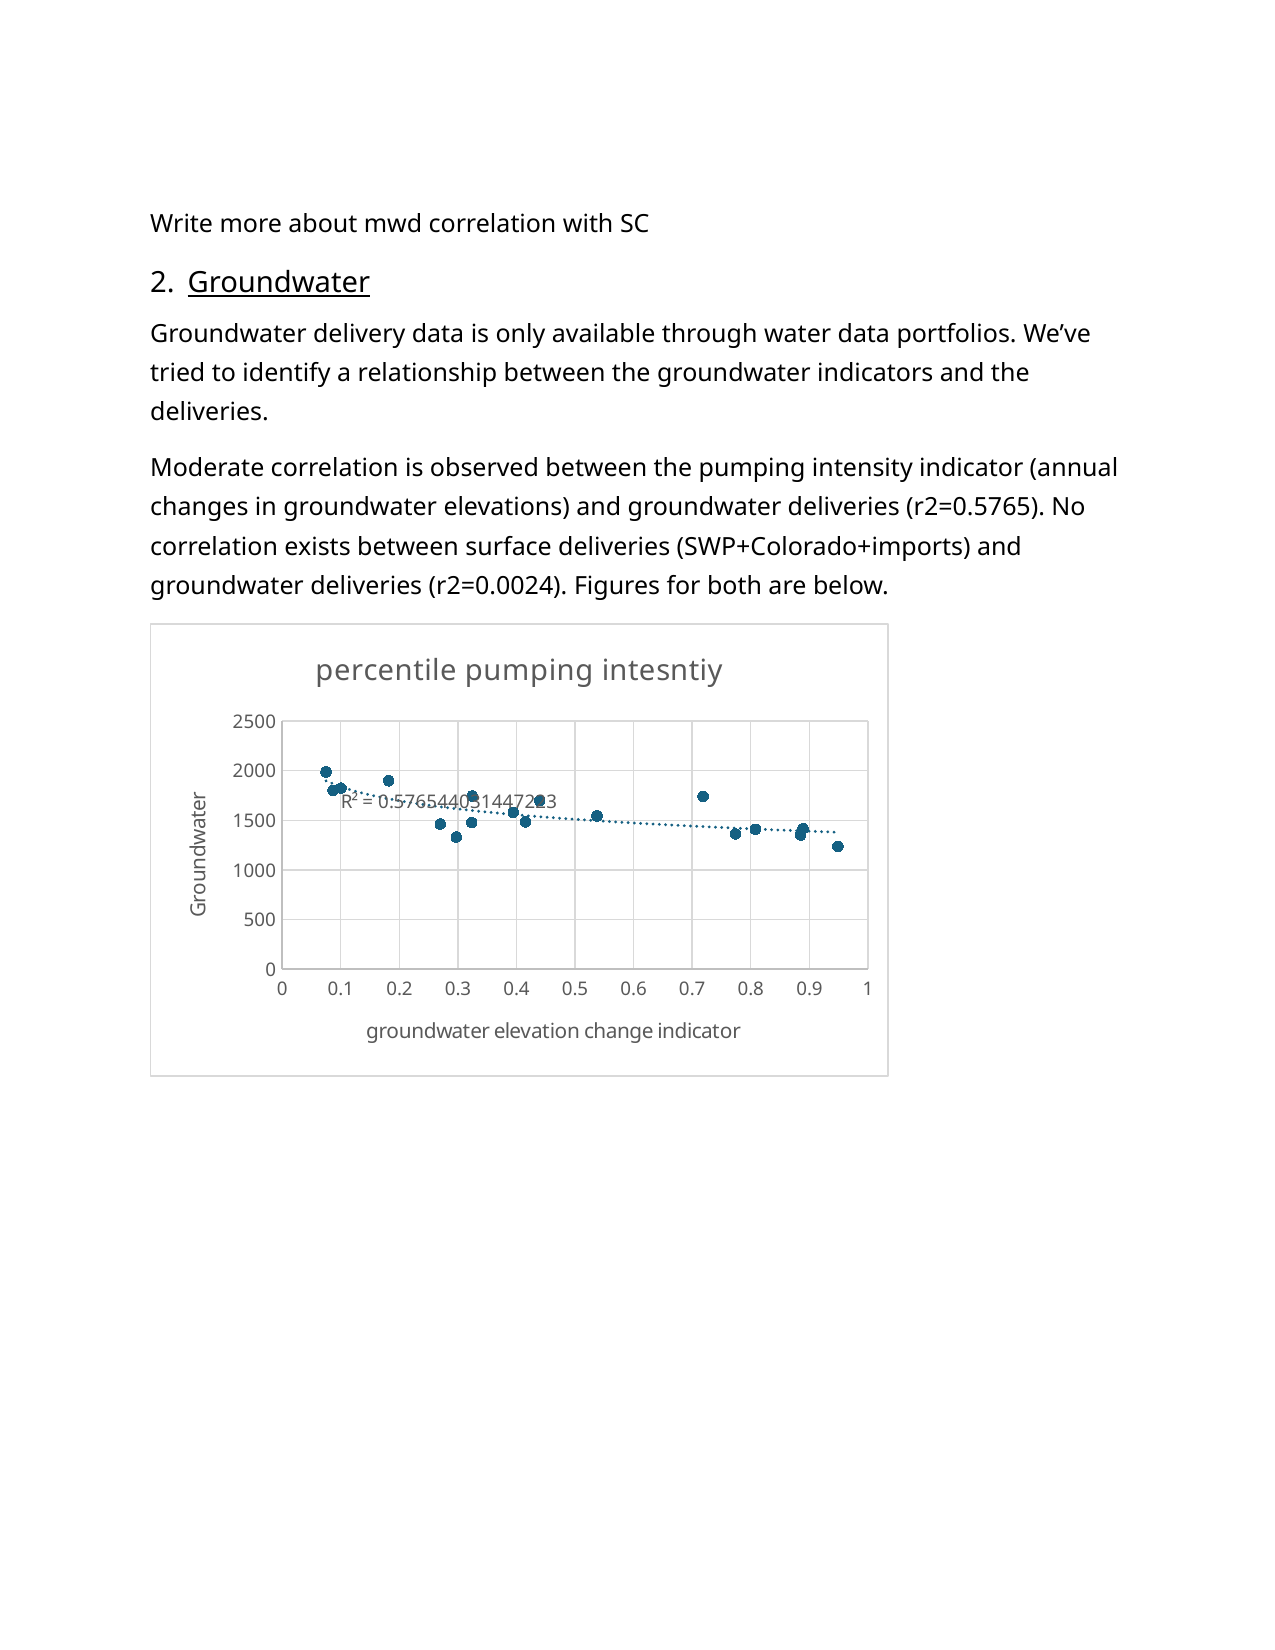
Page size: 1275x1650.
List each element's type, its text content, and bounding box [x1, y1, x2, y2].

text Groundwater delivery data is only available through water data portfolios. We’ve tried to identify a relationship between the groundwater indicators and the deliveries. [150, 316, 1125, 428]
text Write more about mwd correlation with SC [150, 206, 1125, 240]
subtitle Groundwater [150, 262, 1125, 301]
text Moderate correlation is observed between the pumping intensity indicator (annual changes in groundwater elevations) and groundwater deliveries (r2=0.5765). No correlation exists between surface deliveries (SWP+Colorado+imports) and groundwater deliveries (r2=0.0024). Figures for both are below. [150, 450, 1125, 601]
